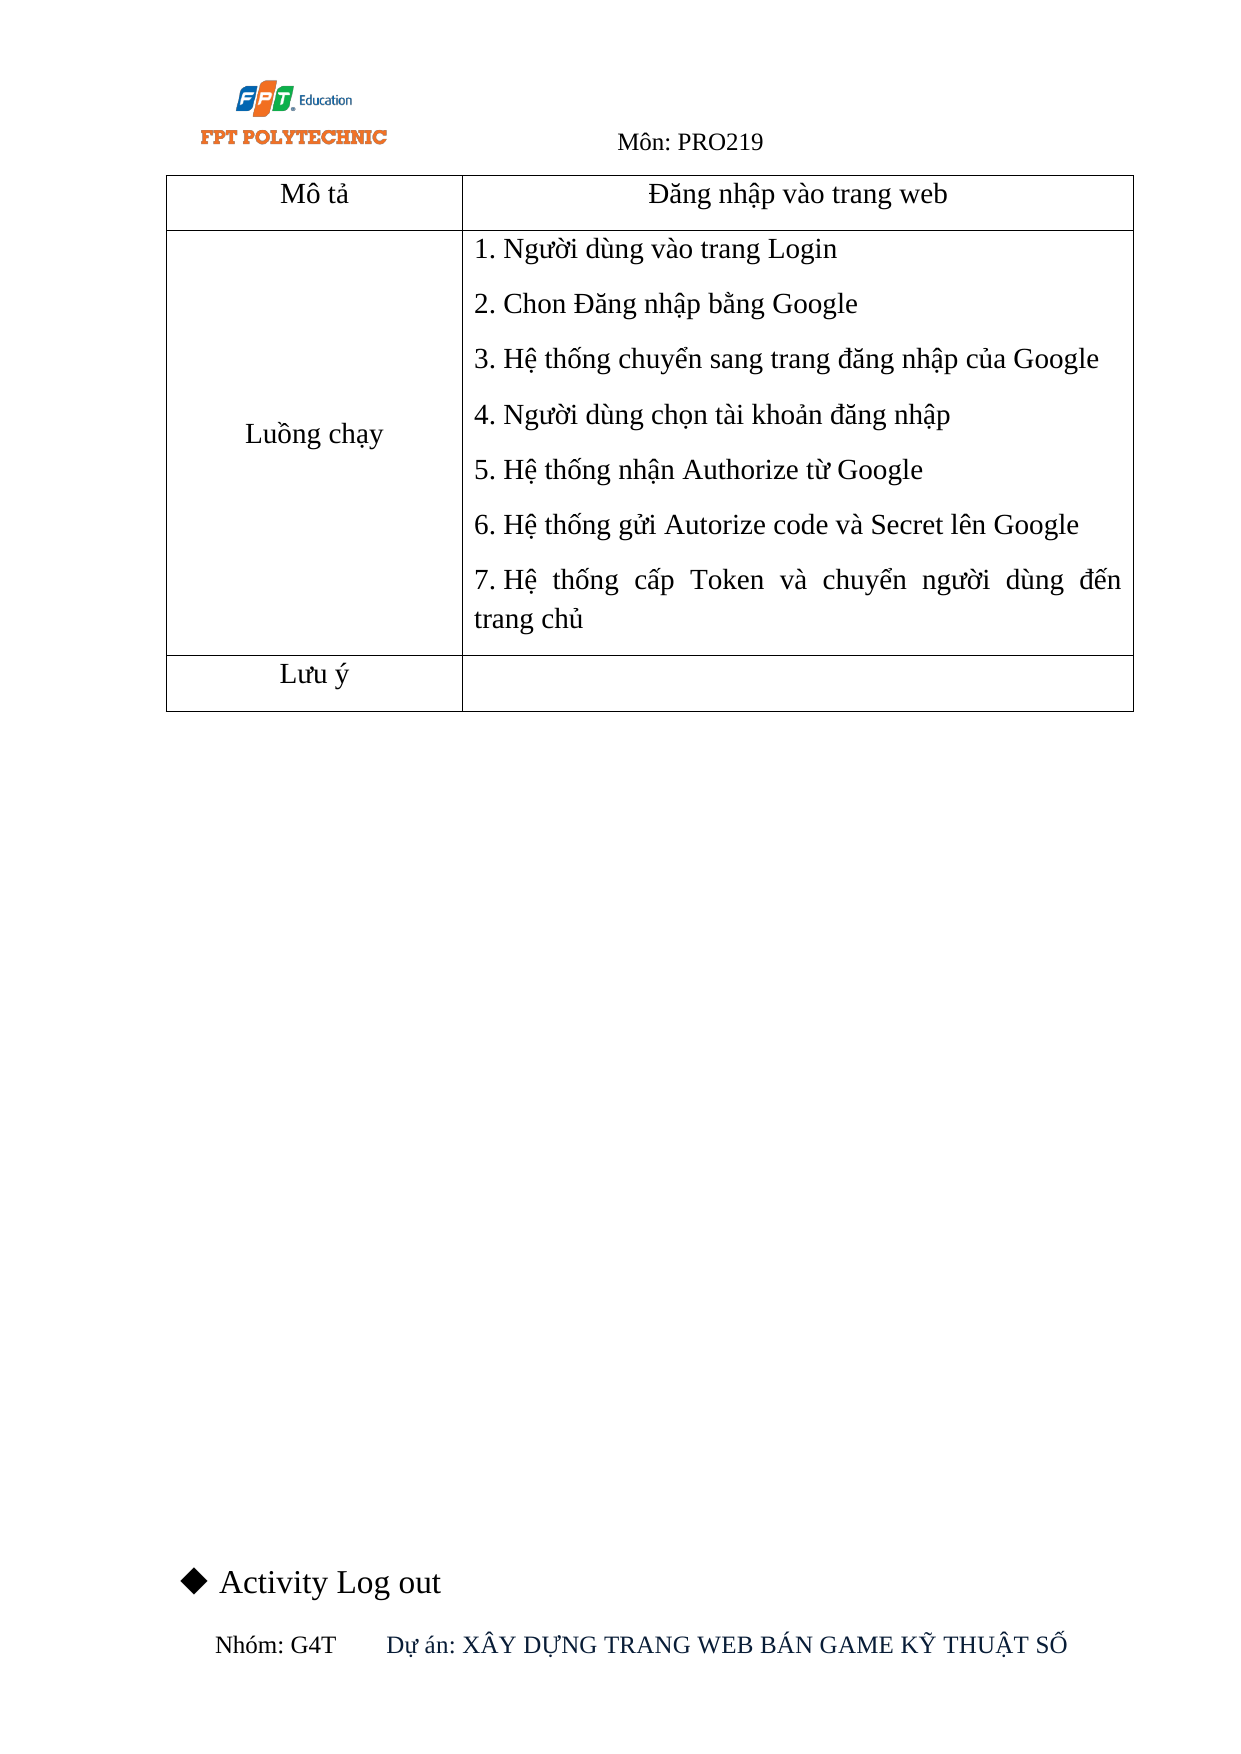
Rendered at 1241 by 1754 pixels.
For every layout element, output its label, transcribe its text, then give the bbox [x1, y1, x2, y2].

picture [194, 75, 393, 150]
list Activity Log out [177, 1562, 1122, 1601]
table_cell [463, 656, 1133, 711]
table_cell Người dùng vào trang Login Chon Đăng nhập bằng Google Hệ thống chuyển sang trang đăng nhập của Google Người dùng chọn tài khoản đăng nhập Hệ thống nhận Authorize từ Google Hệ thống gửi Autorize code và Secret lên Google Hệ thống cấp Token và chuyển người dùng đến trang chủ [463, 231, 1133, 655]
table_cell Lưu ý [167, 656, 462, 711]
table_cell Luồng chạy [167, 231, 462, 655]
table_cell Đăng nhập vào trang web [463, 176, 1133, 230]
table_cell Mô tả [167, 176, 462, 230]
